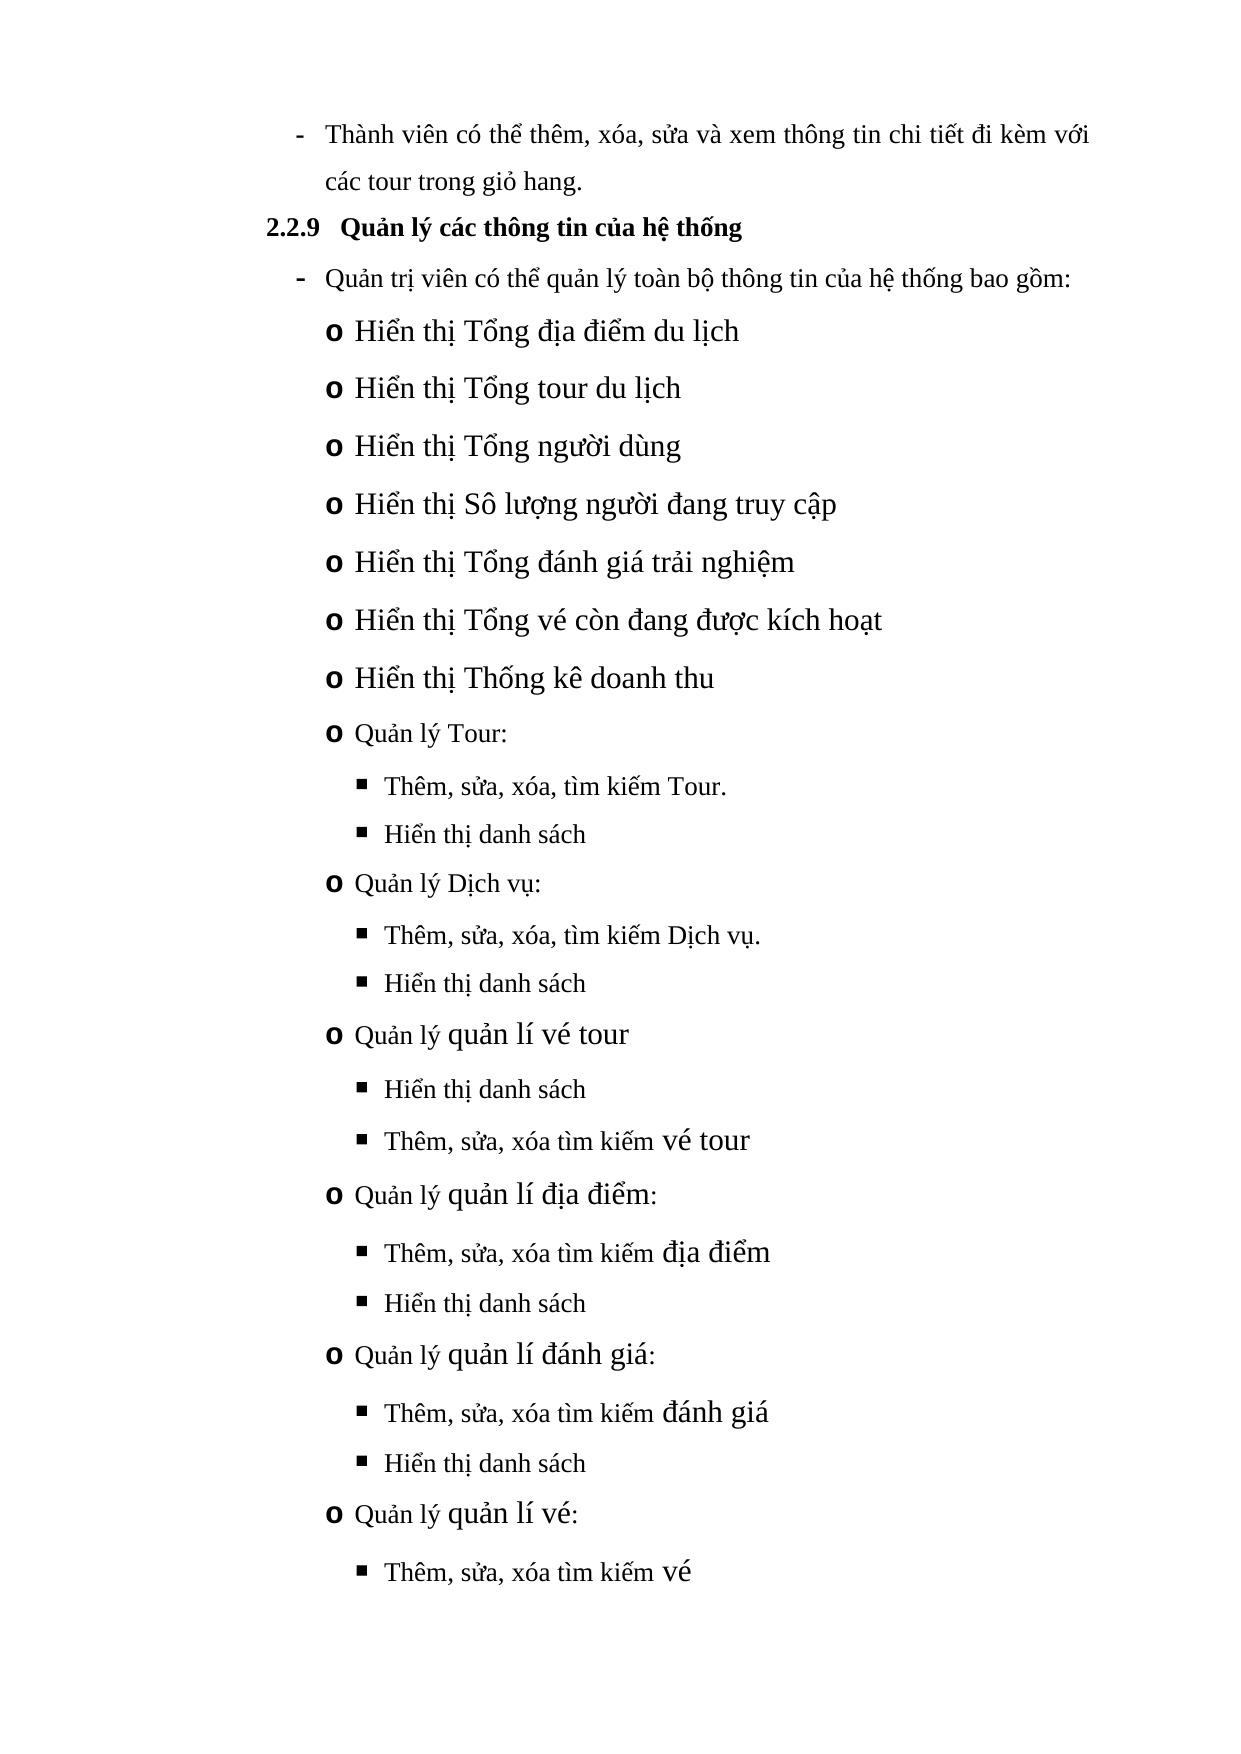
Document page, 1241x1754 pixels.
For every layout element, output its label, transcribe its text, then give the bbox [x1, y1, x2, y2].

list Quản lý quản lí địa điểm: [325, 1175, 1091, 1214]
list Hiển thị danh sách [354, 1447, 1091, 1479]
list Hiển thị danh sách [354, 1287, 1091, 1319]
list Hiển thị Thống kê doanh thu [325, 659, 1091, 697]
list Hiển thị danh sách [354, 1073, 1091, 1105]
list Thêm, sửa, xóa tìm kiếm đánh giá [354, 1393, 1091, 1429]
list Hiển thị danh sách [354, 818, 1091, 850]
list Hiển thị Tổng người dùng [325, 428, 1091, 466]
list Hiển thị danh sách [354, 967, 1091, 999]
list Quản lý quản lí vé tour [325, 1015, 1091, 1054]
list Thành viên có thể thêm, xóa, sửa và xem thông tin chi tiết đi kèm với các tour trong giỏ hang. [295, 118, 1091, 196]
list Hiển thị Tổng vé còn đang được kích hoạt [325, 601, 1091, 639]
list Thêm, sửa, xóa, tìm kiếm Dịch vụ. [354, 919, 1091, 951]
list Thêm, sửa, xóa tìm kiếm vé tour [354, 1121, 1091, 1157]
list Quản lý quản lí vé: [325, 1495, 1091, 1533]
list Quản lý Dịch vụ: [325, 866, 1091, 901]
list Hiển thị Tổng tour du lịch [325, 370, 1091, 408]
list Hiển thị Tổng đánh giá trải nghiệm [325, 543, 1091, 582]
list Hiển thị Tổng địa điểm du lịch [325, 312, 1091, 351]
list Quản lý quản lí đánh giá: [325, 1335, 1091, 1373]
list Thêm, sửa, xóa, tìm kiếm Tour. [354, 770, 1091, 802]
list Quản trị viên có thể quản lý toàn bộ thông tin của hệ thống bao gồm: [295, 258, 1091, 294]
list Quản lý Tour: [325, 717, 1091, 752]
list Quản lý các thông tin của hệ thống [266, 211, 1091, 243]
list Thêm, sửa, xóa tìm kiếm vé [354, 1553, 1091, 1588]
list Thêm, sửa, xóa tìm kiếm địa điểm [354, 1233, 1091, 1269]
list Hiển thị Sô lượng người đang truy cập [325, 485, 1091, 524]
